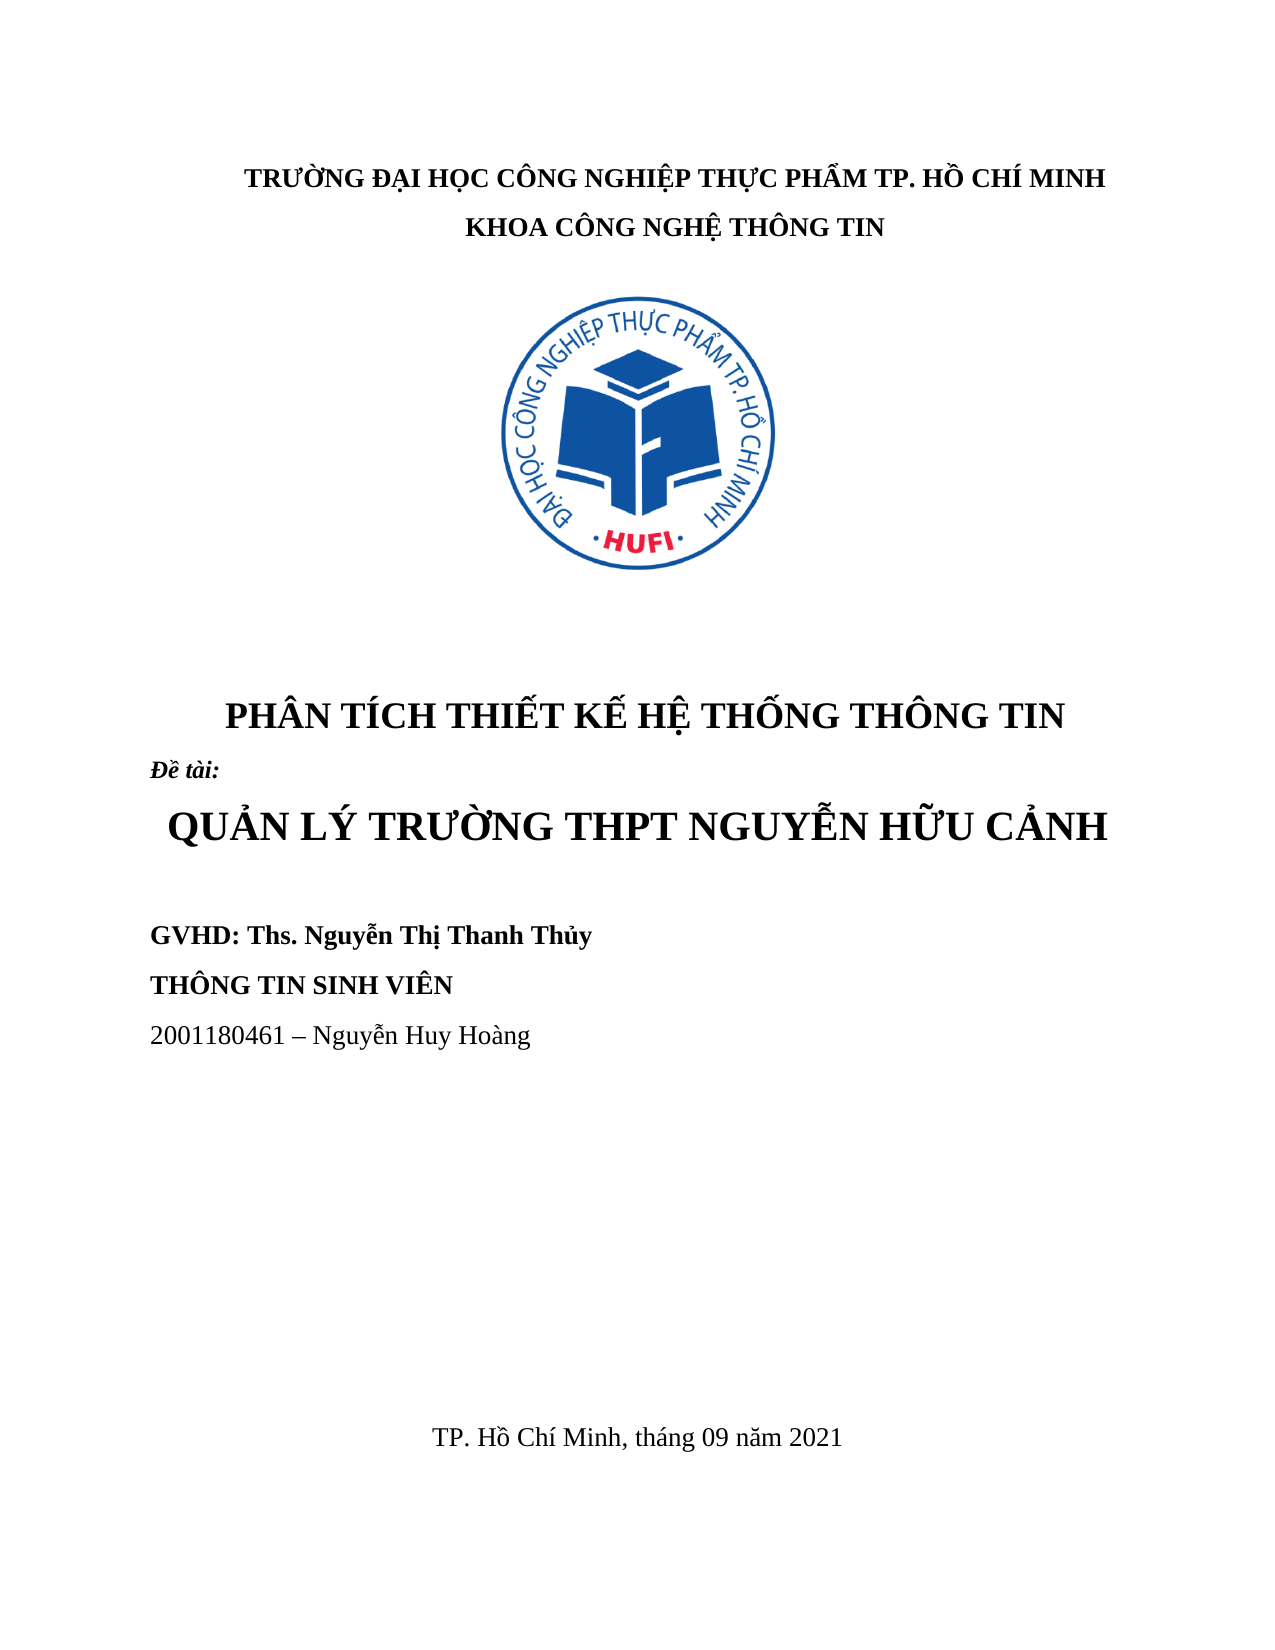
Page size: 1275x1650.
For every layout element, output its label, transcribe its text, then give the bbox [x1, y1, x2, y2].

text 2001180461 – Nguyễn Huy Hoàng [150, 1019, 1125, 1051]
text QUẢN LÝ TRƯỜNG THPT NGUYỄN HỮU CẢNH [150, 801, 1125, 849]
text TRƯỜNG ĐẠI HỌC CÔNG NGHIỆP THỰC PHẨM TP. HỒ CHÍ MINH [150, 162, 1125, 194]
text THÔNG TIN SINH VIÊN [150, 969, 1125, 1000]
text GVHD: Ths. Nguyễn Thị Thanh Thủy [150, 919, 1125, 950]
text KHOA CÔNG NGHỆ THÔNG TIN [150, 211, 1125, 242]
text PHÂN TÍCH THIẾT KẾ HỆ THỐNG THÔNG TIN [150, 693, 1125, 737]
picture [495, 293, 780, 574]
text TP. Hồ Chí Minh, tháng 09 năm 2021 [150, 1421, 1125, 1452]
text Đề tài: [150, 756, 1125, 784]
